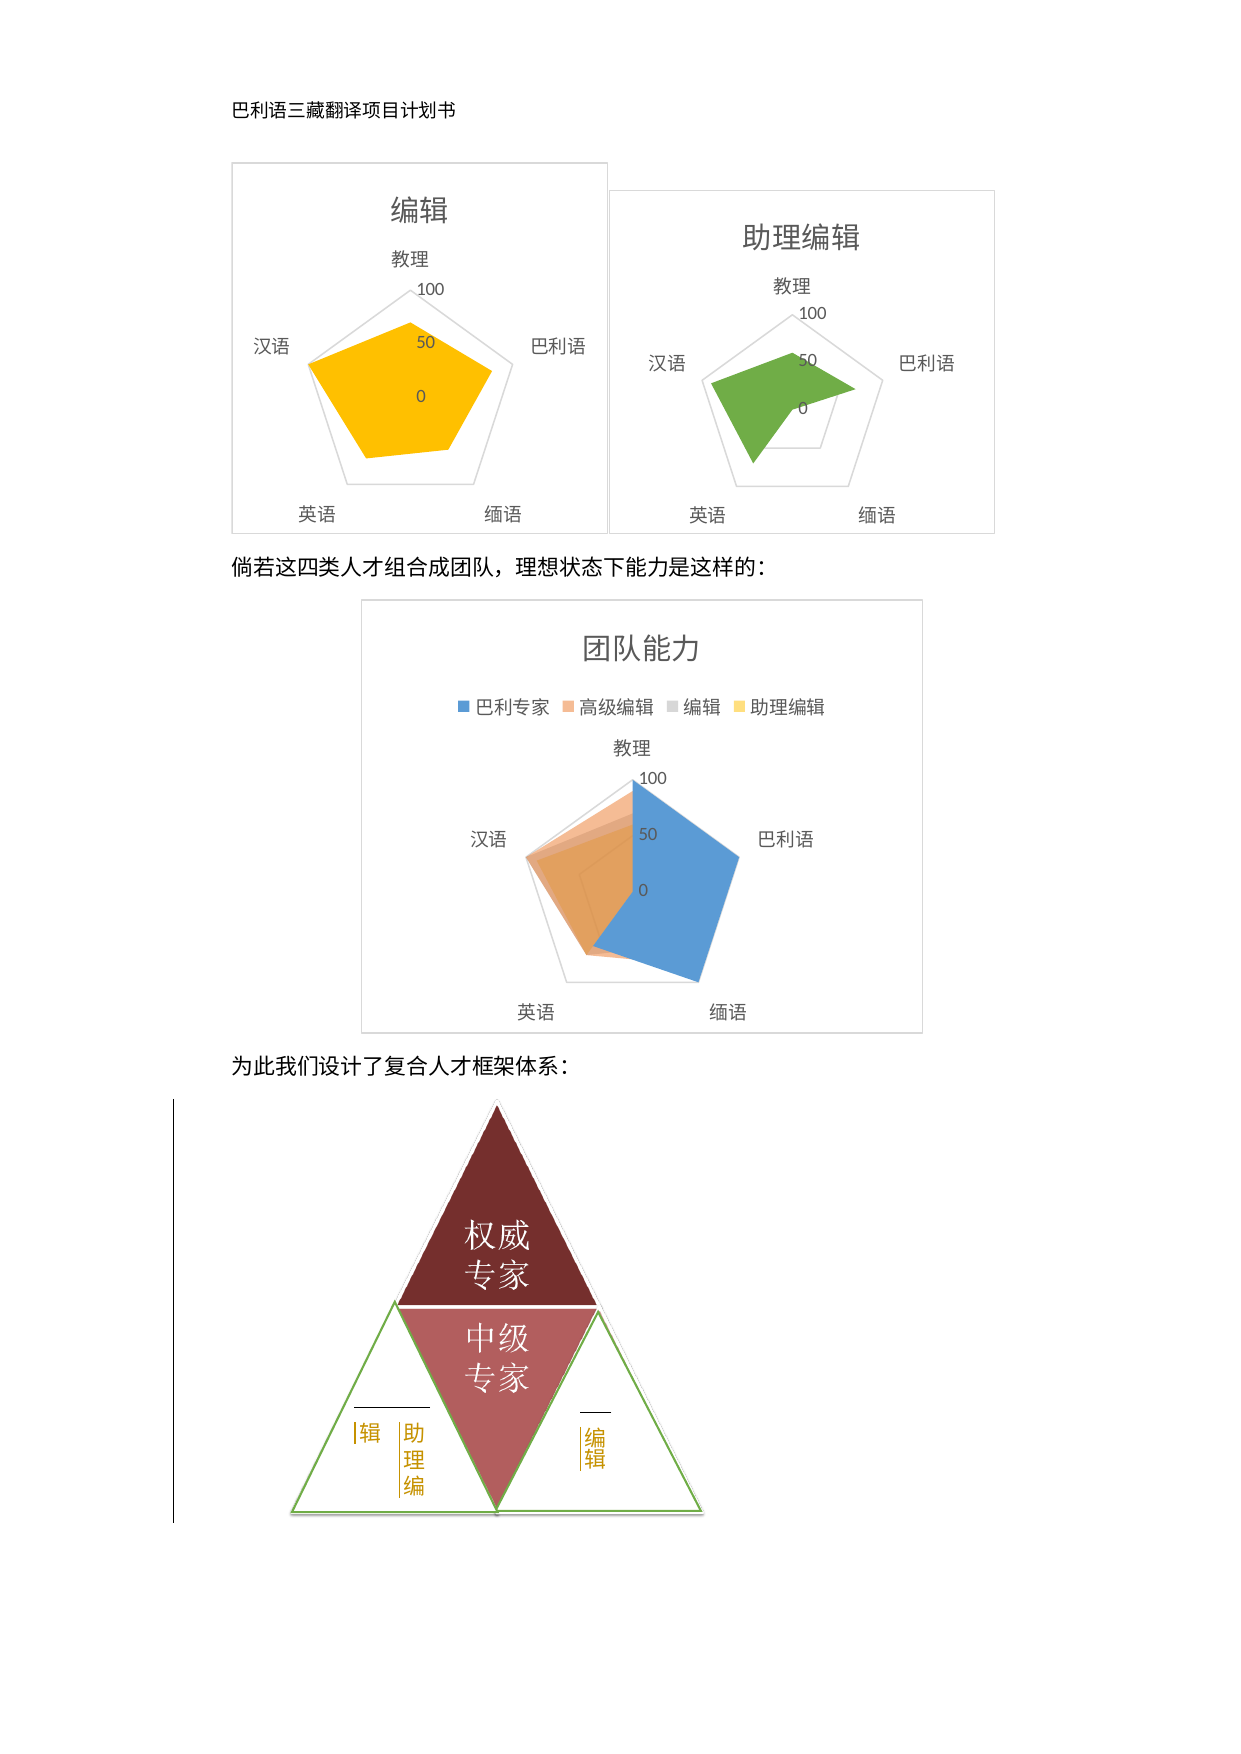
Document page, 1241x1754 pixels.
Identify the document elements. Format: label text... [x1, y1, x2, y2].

text 倘若这四类人才组合成团队，理想状态下能力是这样的： [187, 550, 1053, 581]
picture [231, 1098, 763, 1519]
text 为此我们设计了复合人才框架体系： [187, 1049, 1053, 1081]
